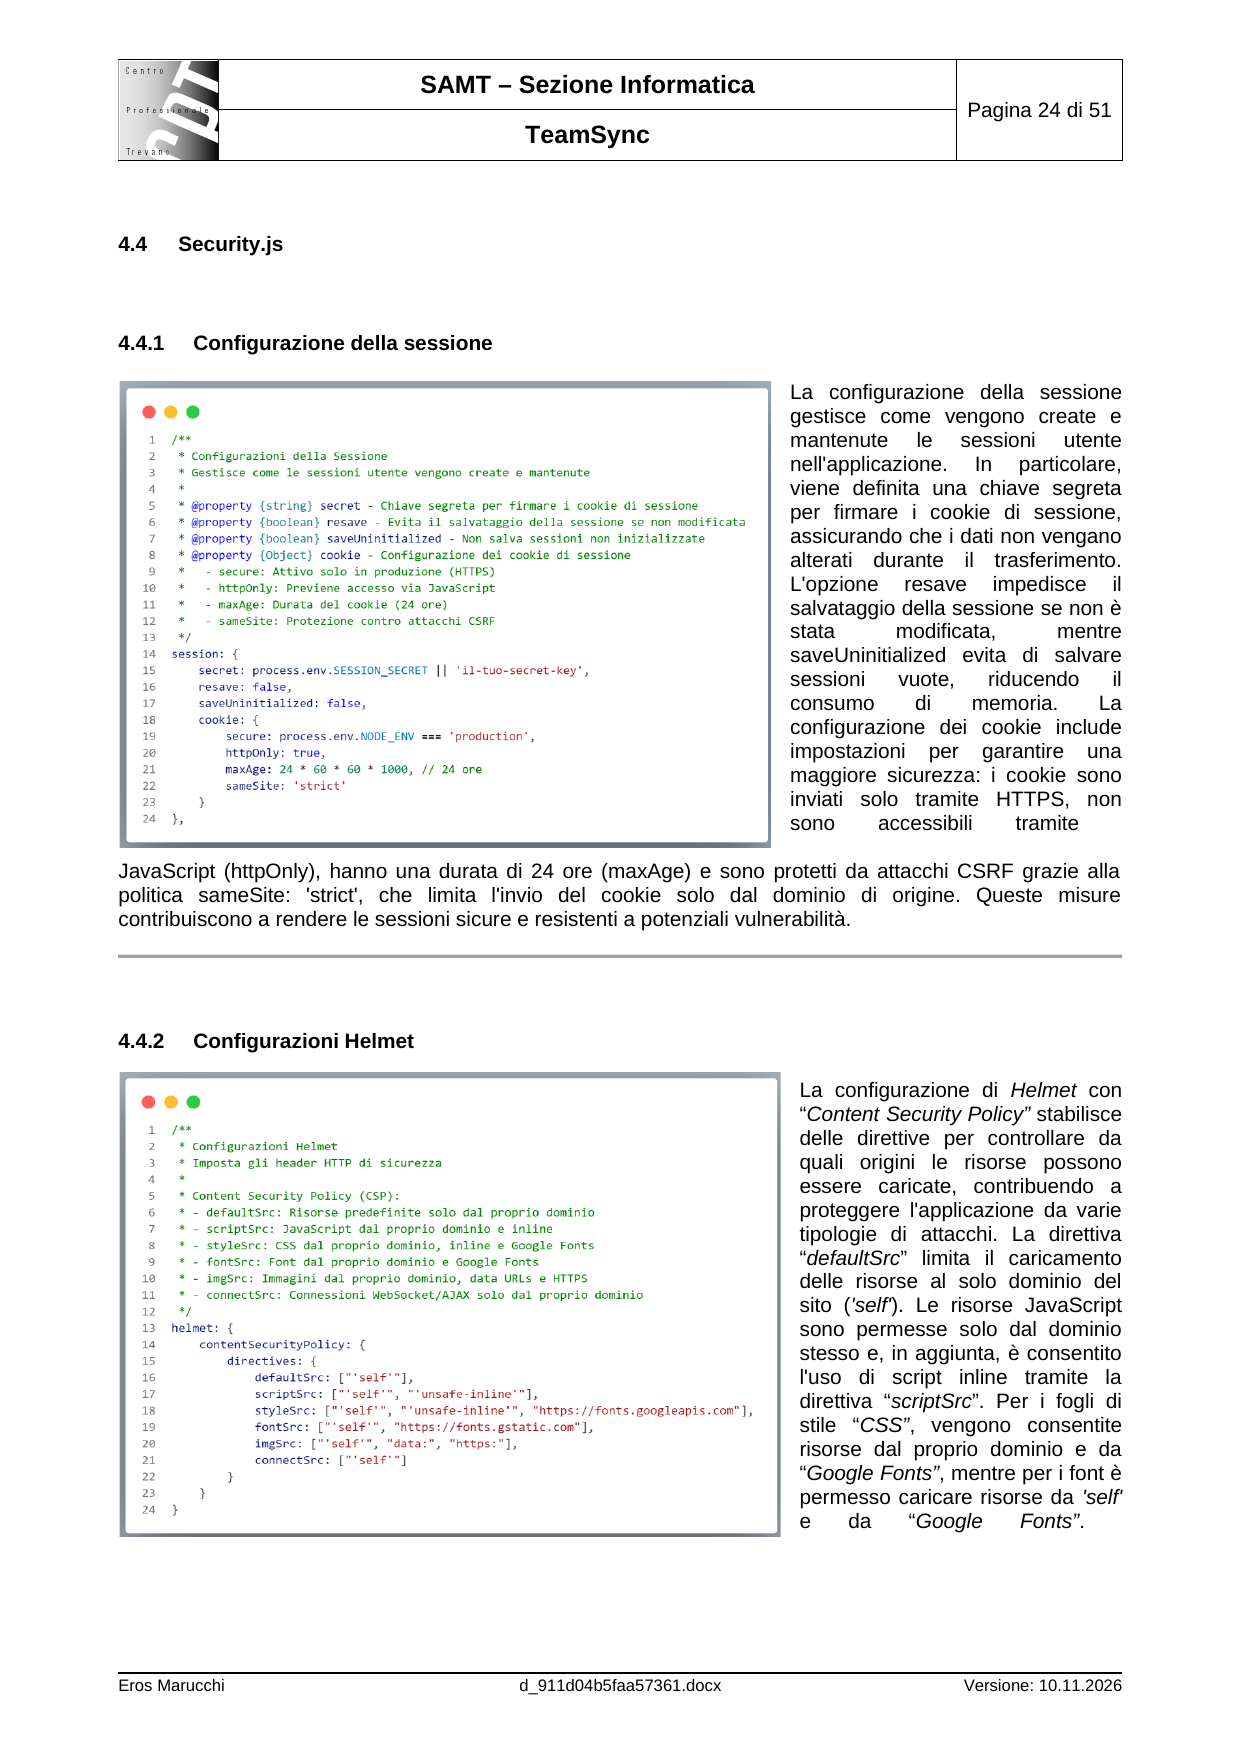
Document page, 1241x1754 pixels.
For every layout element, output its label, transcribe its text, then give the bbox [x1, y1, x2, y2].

subtitle Configurazione della sessione [118, 331, 1122, 355]
picture [118, 1072, 784, 1540]
subtitle Configurazioni Helmet [118, 1029, 1122, 1053]
picture [118, 60, 219, 160]
picture [126, 381, 766, 850]
subtitle Security.js [118, 232, 1122, 256]
